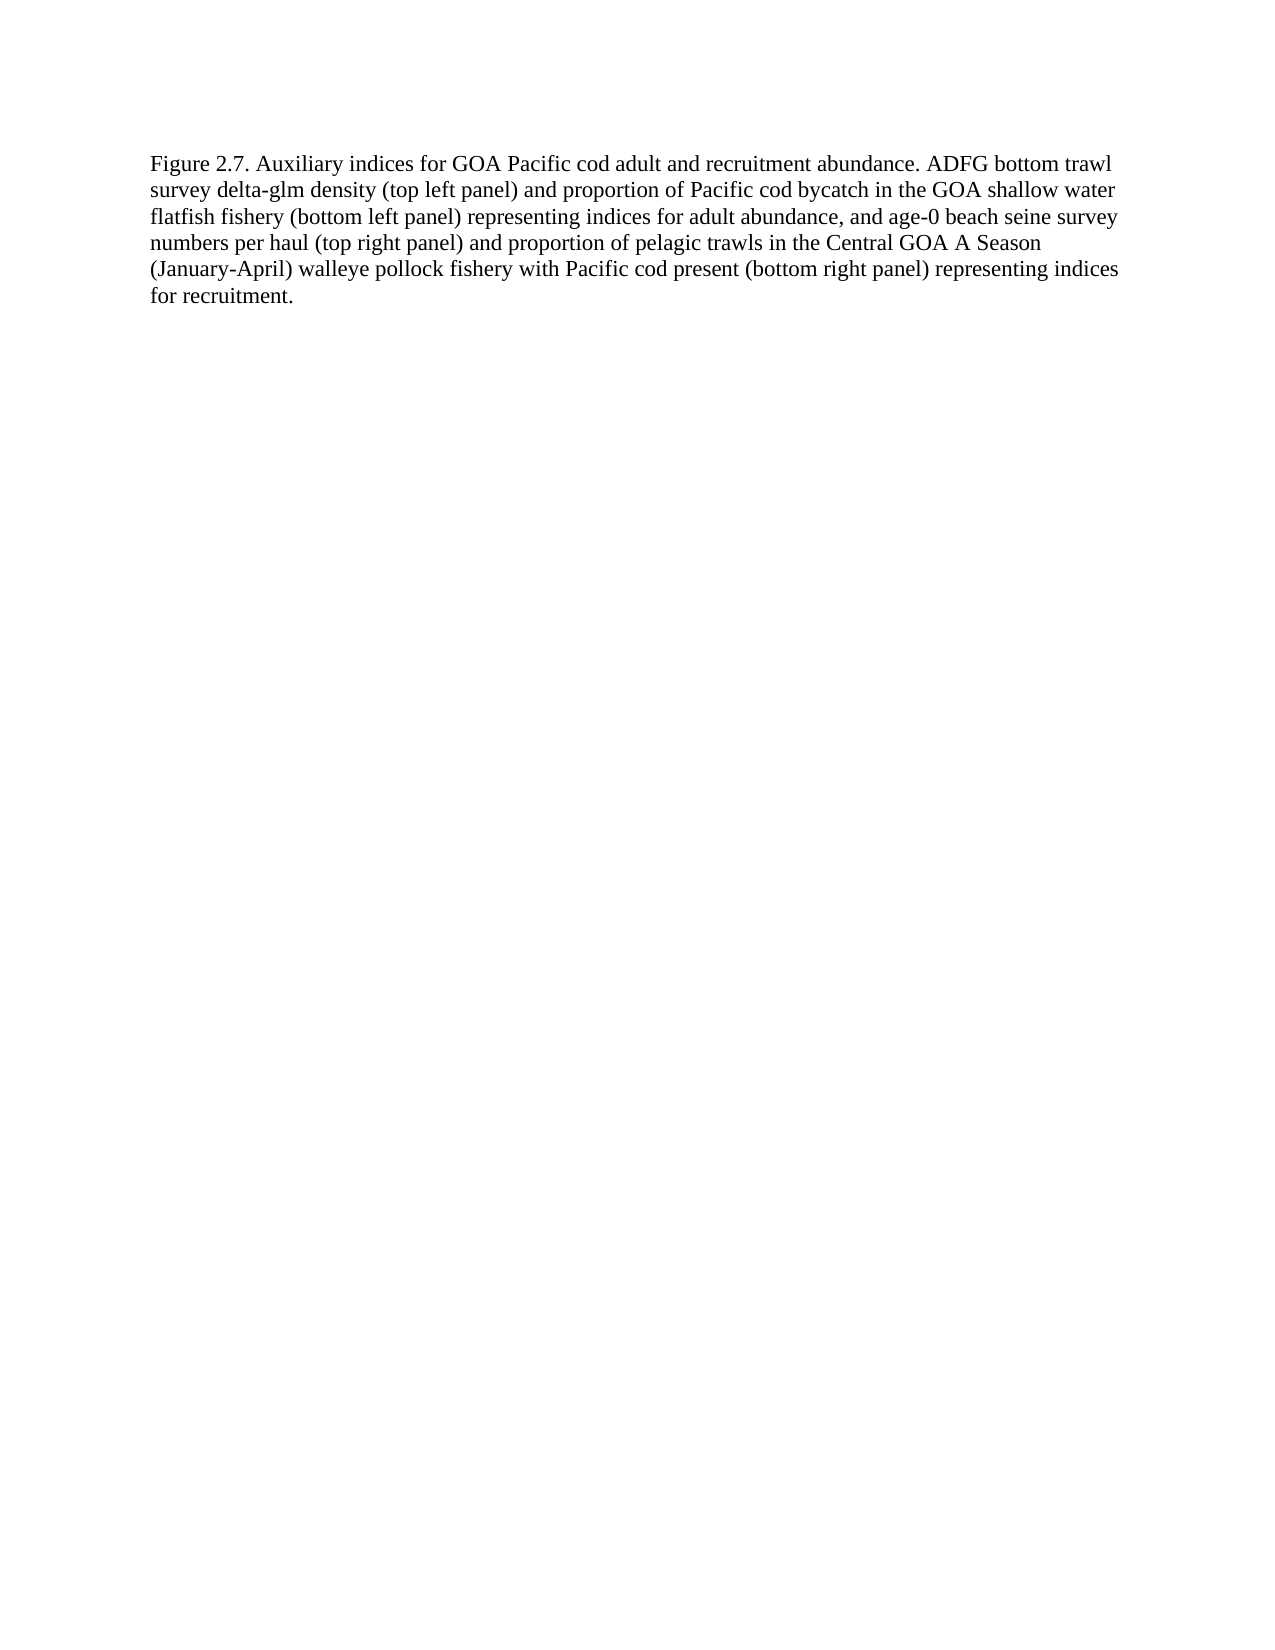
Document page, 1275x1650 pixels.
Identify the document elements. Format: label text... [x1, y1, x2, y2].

subtitle Figure 2.7. Auxiliary indices for GOA Pacific cod adult and recruitment abundance. ADFG bottom trawl survey delta-glm density (top left panel) and proportion of Pacific cod bycatch in the GOA shallow water flatfish fishery (bottom left panel) representing indices for adult abundance, and age-0 beach seine survey numbers per haul (top right panel) and proportion of pelagic trawls in the Central GOA A Season (January-April) walleye pollock fishery with Pacific cod present (bottom right panel) representing indices for recruitment. [150, 150, 1125, 308]
